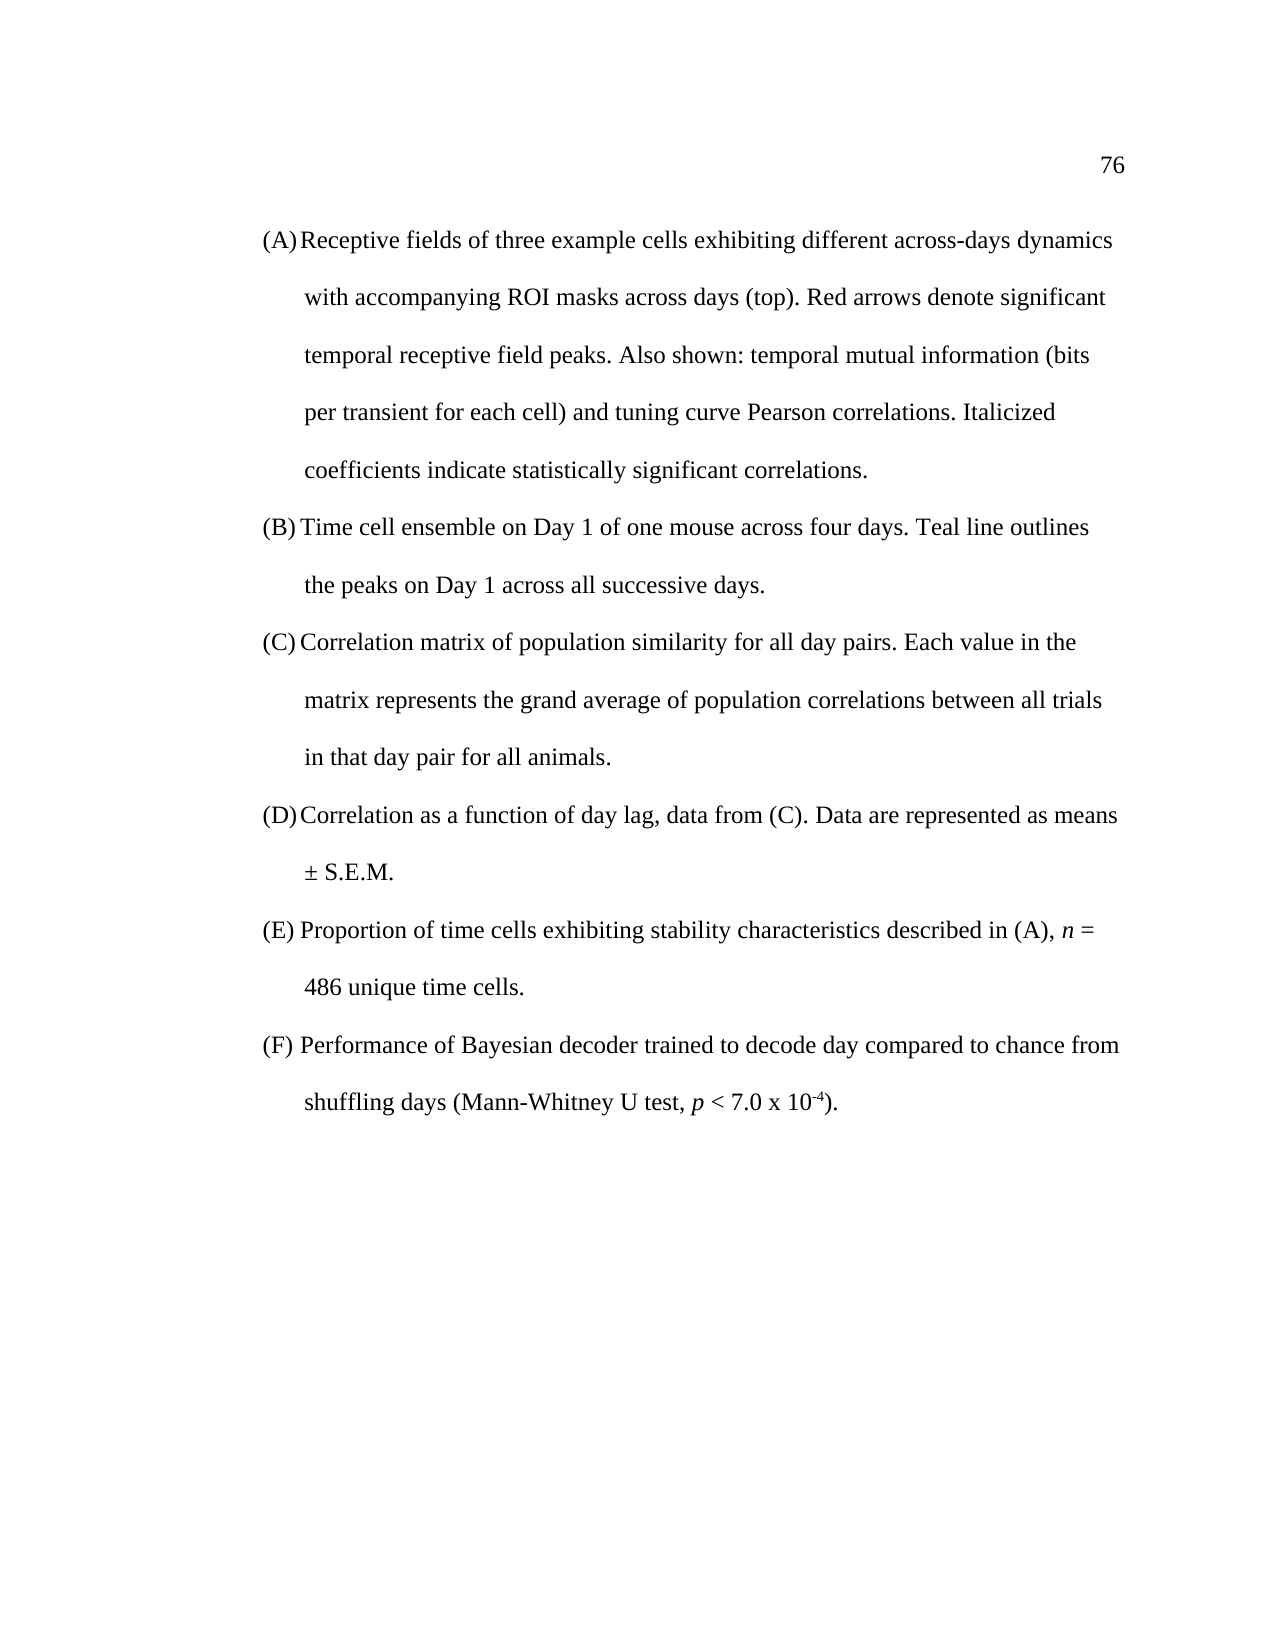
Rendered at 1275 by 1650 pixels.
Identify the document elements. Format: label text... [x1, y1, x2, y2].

list Receptive fields of three example cells exhibiting different across-days dynamics with accompanying ROI masks across days (top). Red arrows denote significant temporal receptive field peaks. Also shown: temporal mutual information (bits per transient for each cell) and tuning curve Pearson correlations. Italicized coefficients indicate statistically significant correlations. [262, 225, 1125, 484]
list Time cell ensemble on Day 1 of one mouse across four days. Teal line outlines the peaks on Day 1 across all successive days. [262, 512, 1125, 599]
list Correlation matrix of population similarity for all day pairs. Each value in the matrix represents the grand average of population correlations between all trials in that day pair for all animals. [262, 627, 1125, 771]
list Performance of Bayesian decoder trained to decode day compared to chance from shuffling days (Mann-Whitney U test, p < 7.0 x 10-4). [262, 1030, 1125, 1116]
list Correlation as a function of day lag, data from (C). Data are represented as means ± S.E.M. [262, 800, 1125, 886]
list Proportion of time cells exhibiting stability characteristics described in (A), n = 486 unique time cells. [262, 915, 1125, 1001]
